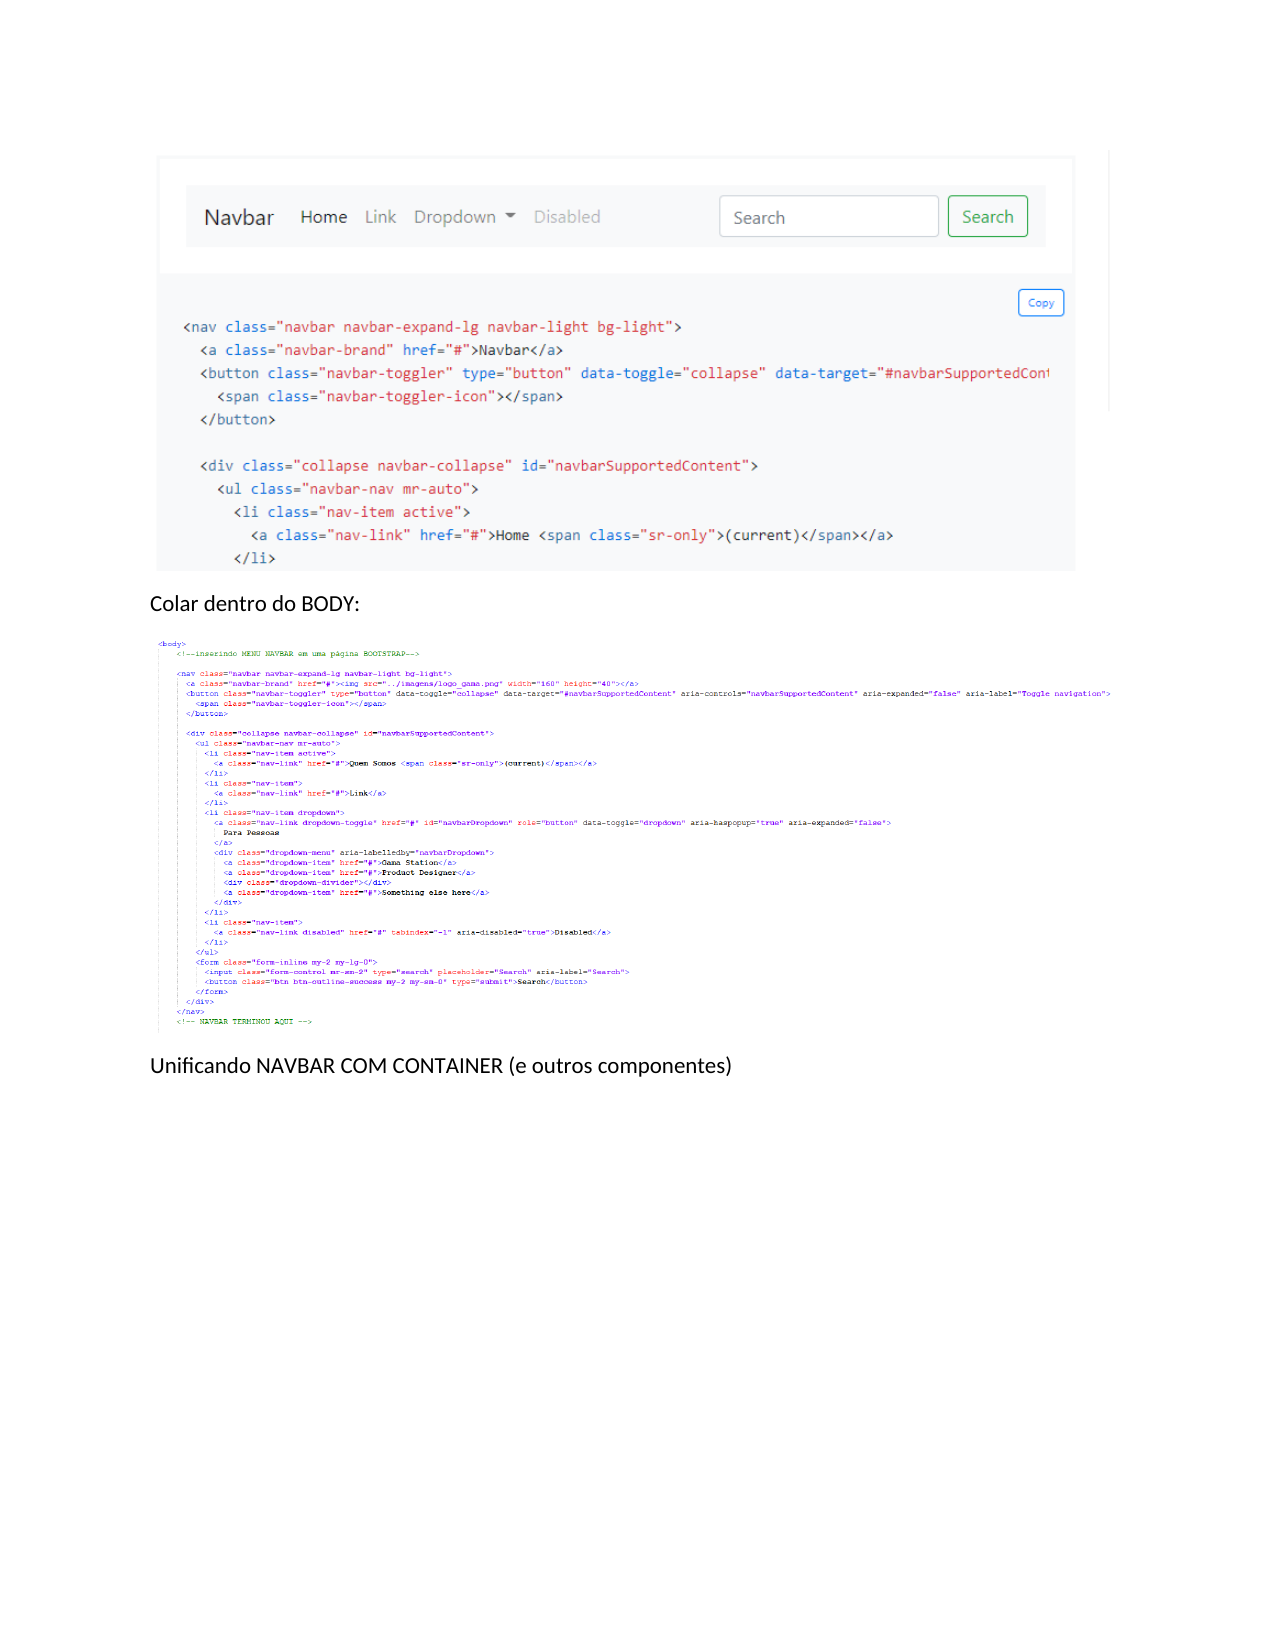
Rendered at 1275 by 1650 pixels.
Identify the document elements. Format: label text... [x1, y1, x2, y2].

text Unificando NAVBAR COM CONTAINER (e outros componentes) [150, 1051, 1125, 1079]
picture [150, 150, 1125, 571]
text Colar dentro do BODY: [150, 589, 1125, 617]
picture [150, 636, 1125, 1033]
